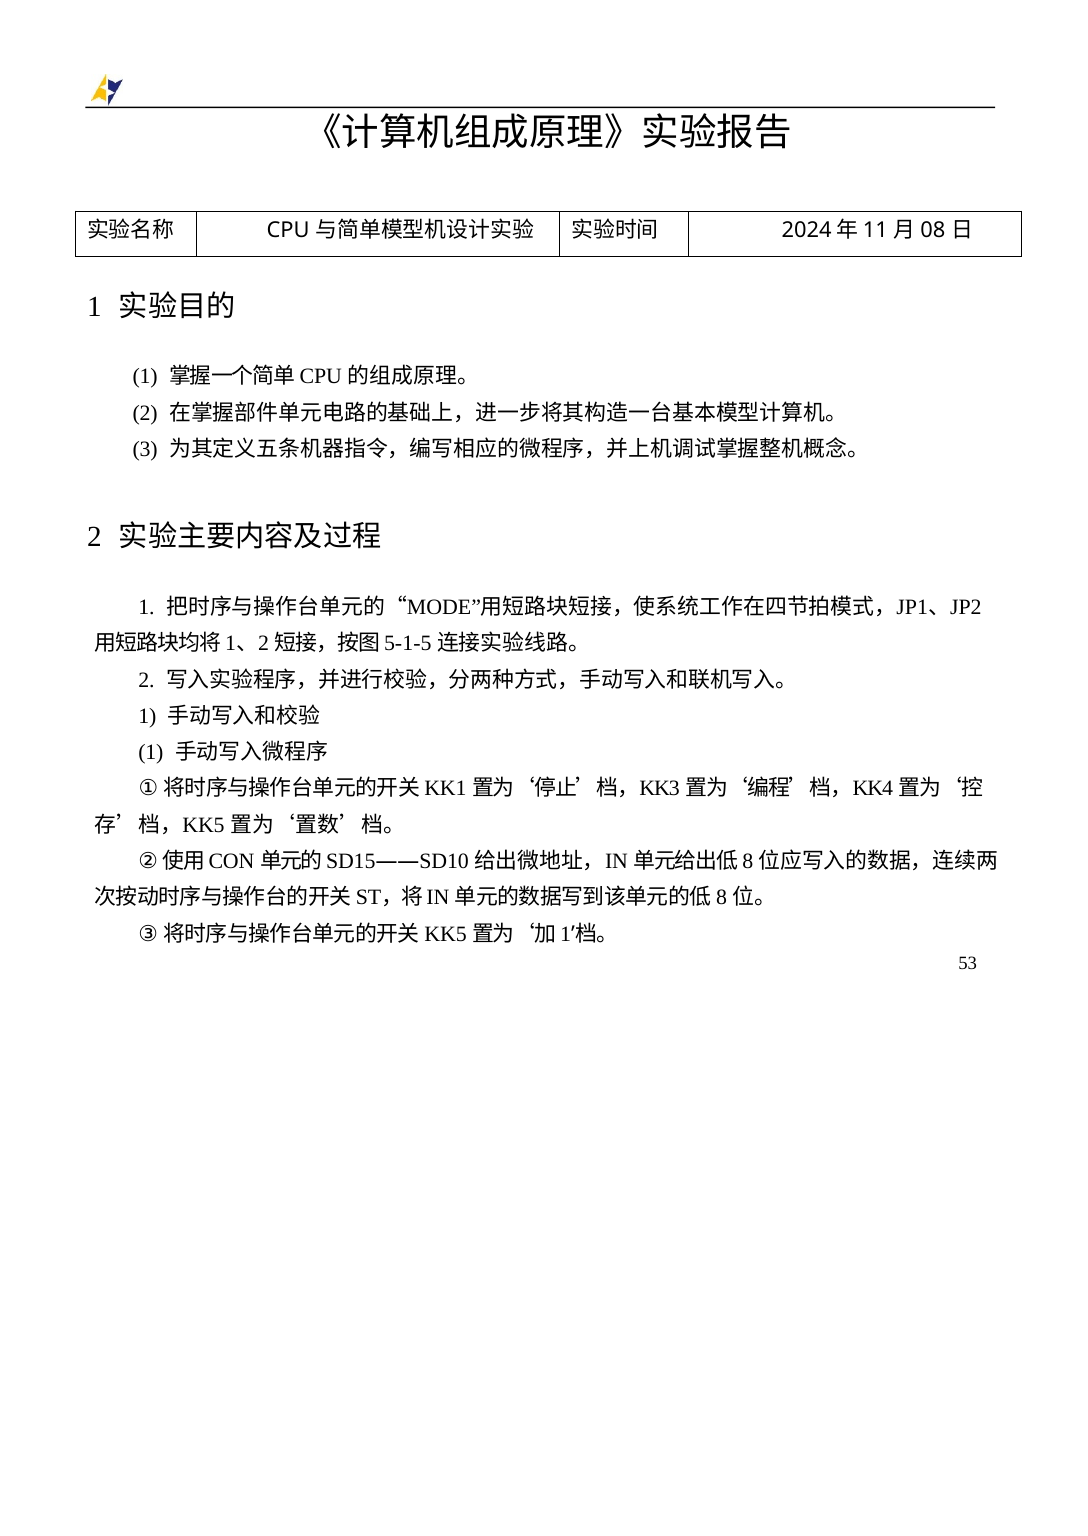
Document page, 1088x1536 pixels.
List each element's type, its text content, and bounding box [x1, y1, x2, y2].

table_header 实验名称 [76, 212, 196, 256]
subtitle 实验目的 [87, 282, 1021, 324]
list 为其定义五条机器指令，编写相应的微程序，并上机调试掌握整机概念。 [132, 431, 1021, 462]
table_header 实验时间 [560, 212, 688, 256]
table_header 2024年 11 月 08 日 [689, 212, 1021, 256]
table_header CPU 与简单模型机设计实验 [197, 212, 559, 256]
text 《计算机组成原理》实验报告 [75, 102, 1021, 156]
text ① 将时序与操作台单元的开关 KK1 置为‘停止’档，KK3 置为‘编程’档，KK4 置为‘控存’档，KK5 置为‘置数’档。 [94, 770, 999, 838]
text ③ 将时序与操作台单元的开关 KK5 置为‘加 1’档。 [138, 916, 1021, 947]
list 把时序与操作台单元的“MODE”用短路块短接，使系统工作在四节拍模式，JP1、JP2 用短路块均将 1、2 短接，按图 5-1-5 连接实验线路。 [94, 589, 999, 657]
text ② 使用 CON 单元的 SD15——SD10 给出微地址，IN 单元给出低 8 位应写入的数据，连续两次按动时序与操作台的开关 ST，将 IN 单元的数据写到该单元的低 8 位。 [94, 843, 999, 911]
list 手动写入和校验 [138, 698, 1021, 729]
list 手动写入微程序 [138, 734, 1021, 766]
subtitle 实验主要内容及过程 [87, 513, 1021, 555]
list 在掌握部件单元电路的基础上，进一步将其构造一台基本模型计算机。 [132, 394, 1021, 426]
text 53 [75, 952, 977, 973]
list 写入实验程序，并进行校验，分两种方式，手动写入和联机写入。 [138, 662, 1021, 693]
picture [91, 74, 123, 106]
list 掌握一个简单 CPU 的组成原理。 [132, 358, 1021, 390]
